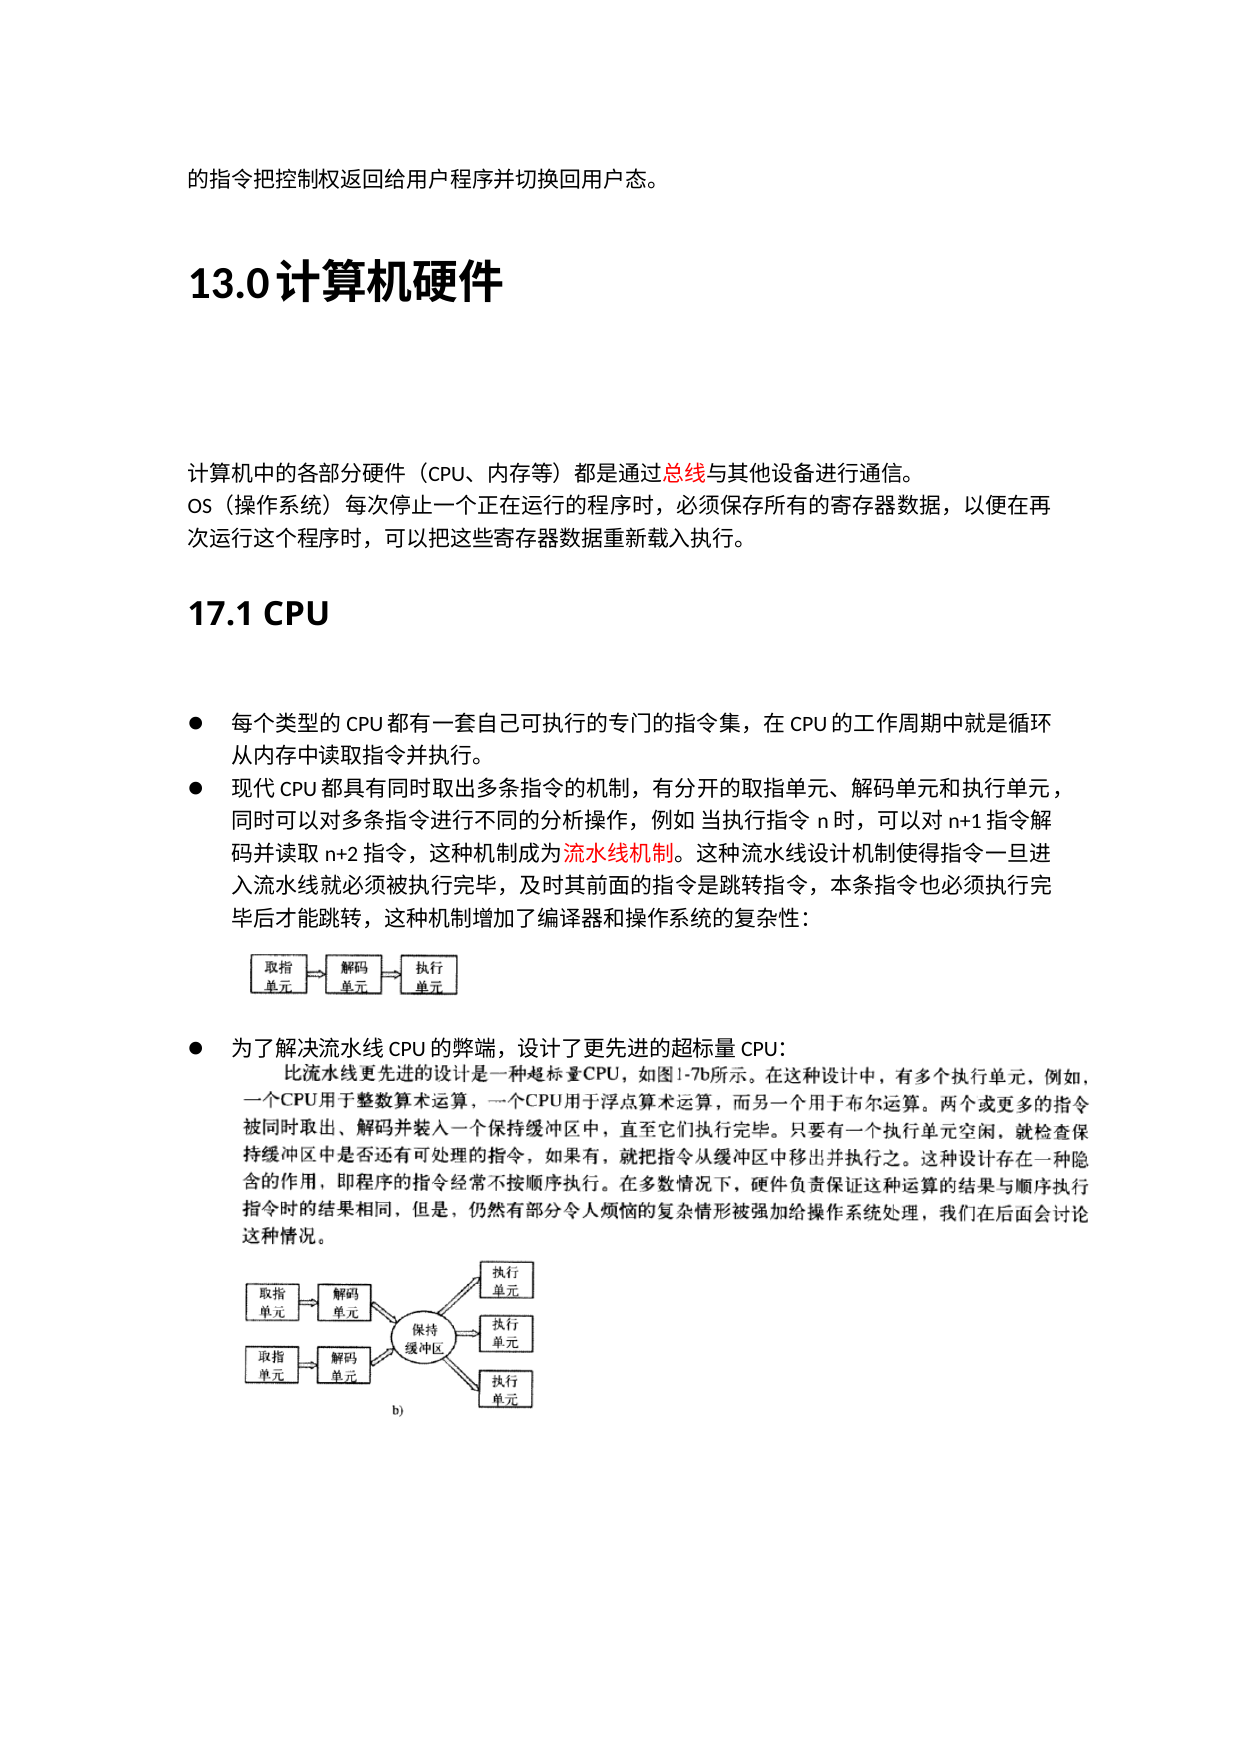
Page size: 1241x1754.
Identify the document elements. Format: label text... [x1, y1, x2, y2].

picture [231, 1257, 539, 1417]
list 现代CPU都具有同时取出多条指令的机制，有分开的取指单元、解码单元和执行单元，同时可以对多条指令进行不同的分析操作，例如 当执行指令n时，可以对n+1指令解码并读取n+2指令，这种机制成为流水线机制。这种流水线设计机制使得指令一旦进入流水线就必须被执行完毕，及时其前面的指令是跳转指令，本条指令也必须执行完毕后才能跳转，这种机制增加了编译器和操作系统的复杂性： [187, 770, 1053, 933]
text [187, 162, 1053, 194]
list 为了解决流水线CPU的弊端，设计了更先进的超标量CPU： [187, 1030, 1053, 1063]
picture [231, 1062, 1097, 1246]
picture [231, 932, 471, 1003]
text 计算机中的各部分硬件（CPU、内存等）都是通过总线与其他设备进行通信。 [187, 455, 1053, 488]
subtitle 计算机硬件 [187, 230, 1053, 327]
text OS（操作系统）每次停止一个正在运行的程序时，必须保存所有的寄存器数据，以便在再次运行这个程序时，可以把这些寄存器数据重新载入执行。 [187, 488, 1053, 553]
subtitle 17.1 CPU [187, 580, 1053, 645]
list 每个类型的CPU都有一套自己可执行的专门的指令集，在CPU的工作周期中就是循环从内存中读取指令并执行。 [187, 705, 1053, 770]
